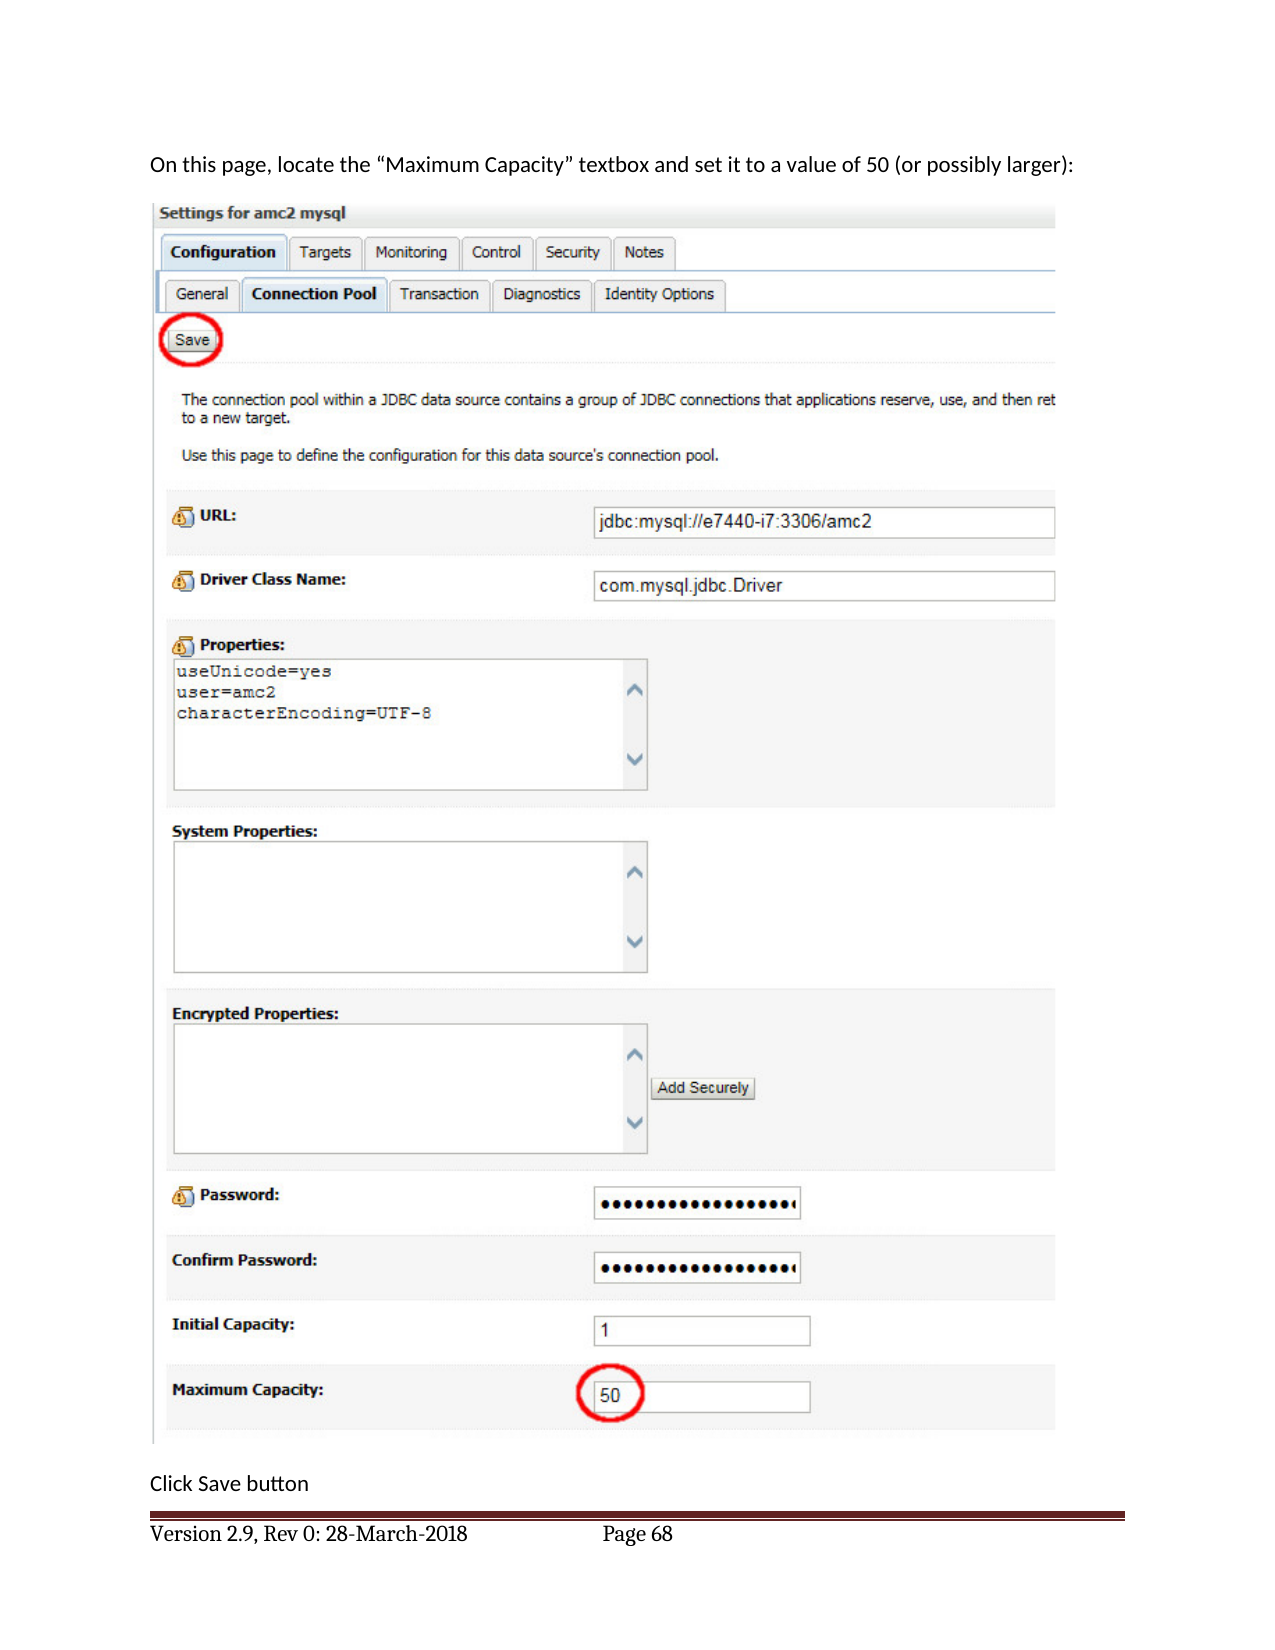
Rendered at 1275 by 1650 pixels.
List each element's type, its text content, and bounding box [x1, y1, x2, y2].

text On this page, locate the “Maximum Capacity” textbox and set it to a value of 50 (or possibly larger): [150, 150, 1125, 178]
picture [150, 203, 1056, 1444]
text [150, 1469, 1125, 1497]
